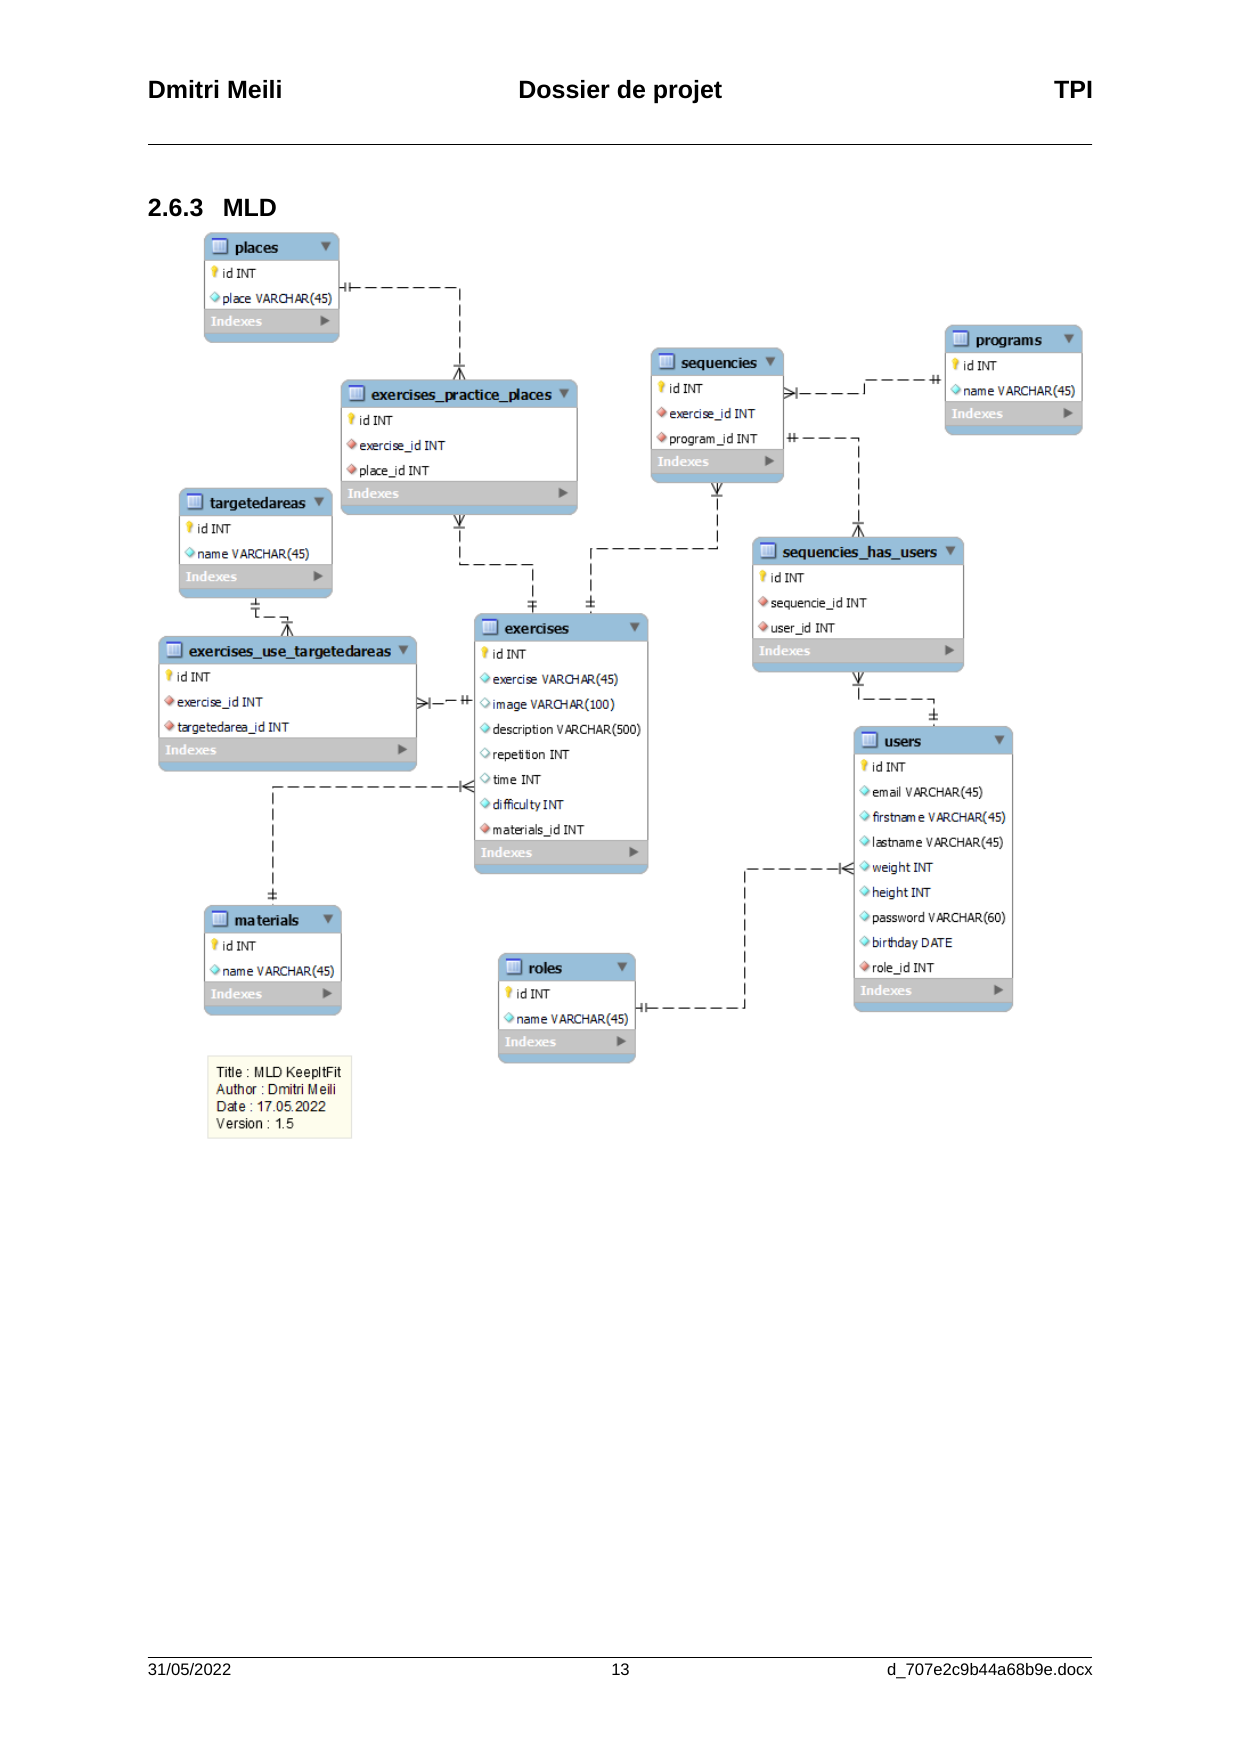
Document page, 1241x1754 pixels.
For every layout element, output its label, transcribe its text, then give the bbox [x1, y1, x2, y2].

picture [147, 222, 1093, 1149]
subtitle MLD [148, 193, 1092, 222]
